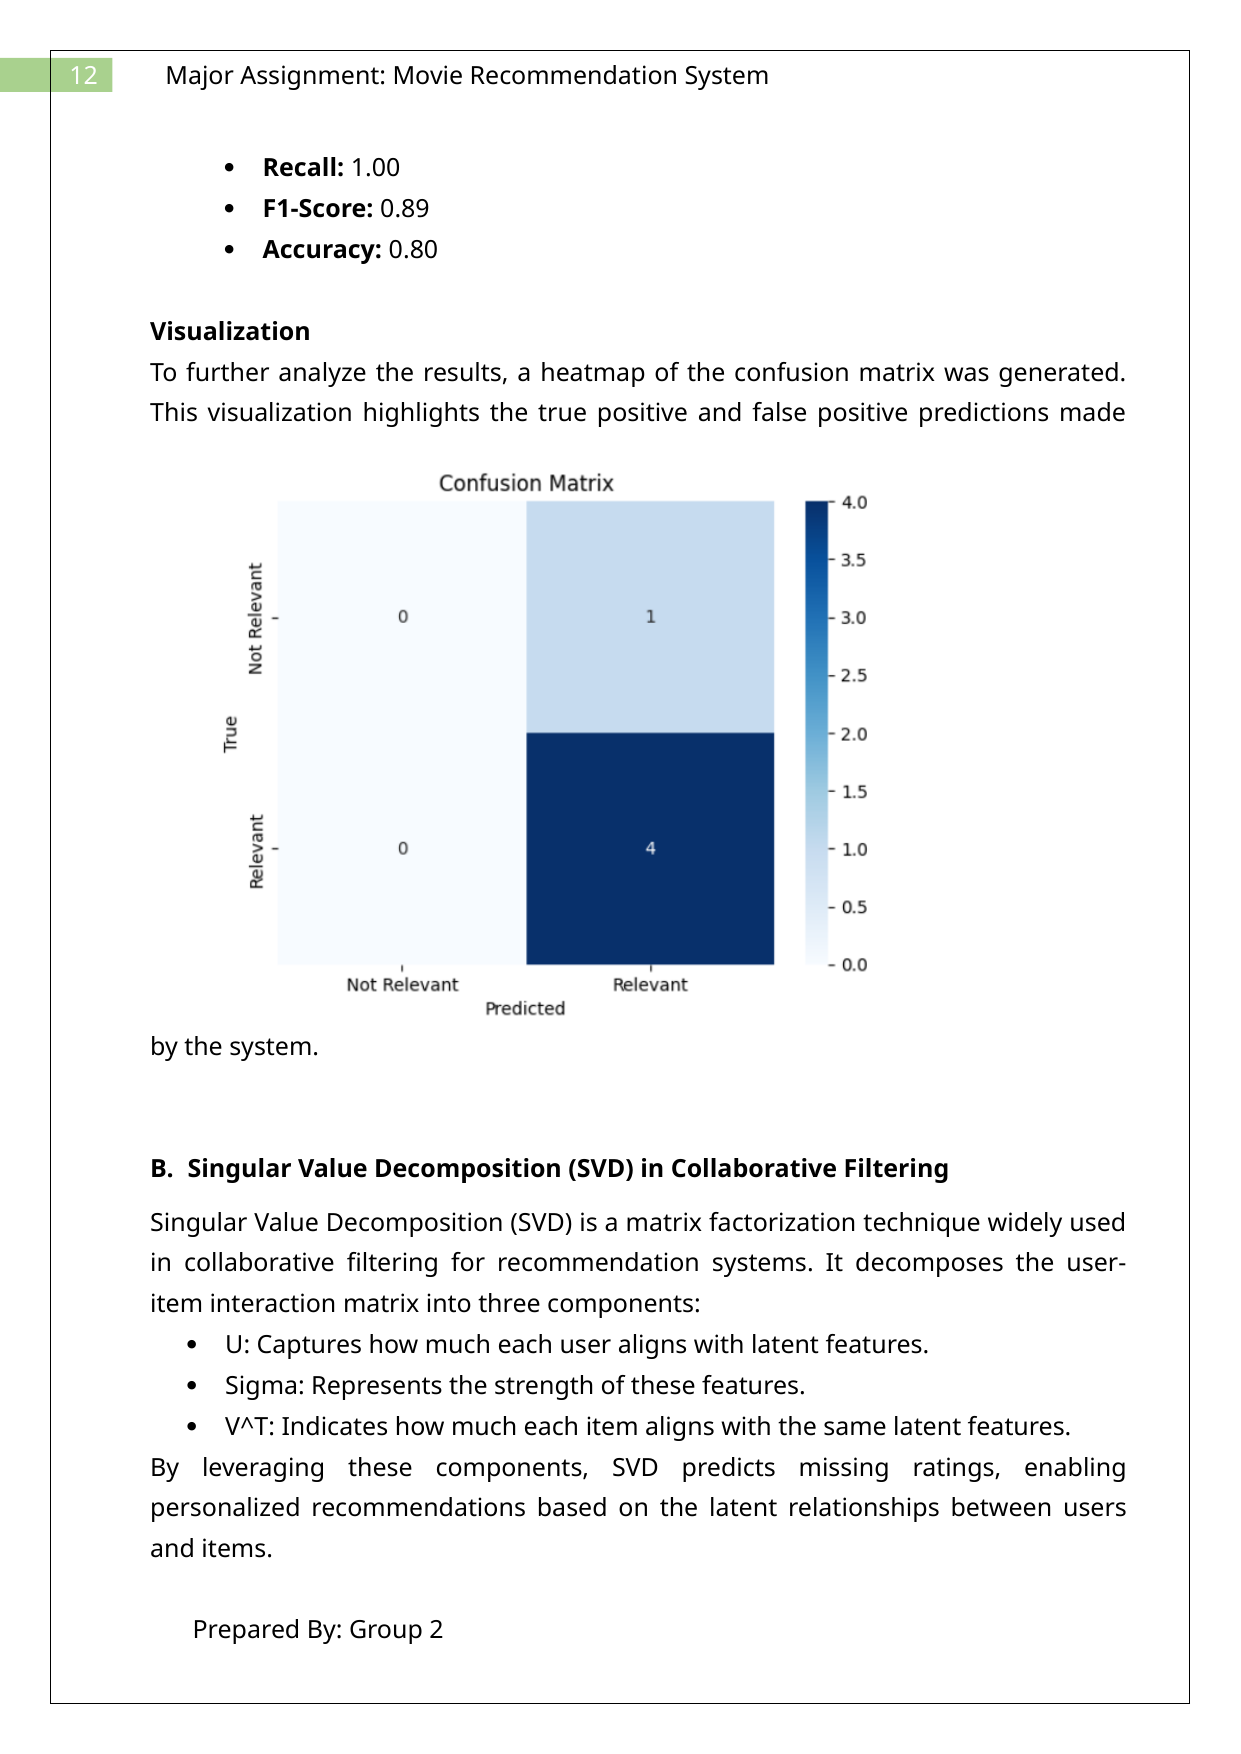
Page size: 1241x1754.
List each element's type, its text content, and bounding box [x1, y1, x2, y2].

list Accuracy: 0.80 [225, 232, 1128, 266]
text Singular Value Decomposition (SVD) is a matrix factorization technique widely used in collaborative filtering for recommendation systems. It decomposes the user-item interaction matrix into three components: [150, 1204, 1128, 1320]
list U: Captures how much each user aligns with latent features. [187, 1327, 1128, 1361]
text Visualization [150, 313, 1128, 347]
list V^T: Indicates how much each item aligns with the same latent features. [187, 1408, 1128, 1442]
list Sigma: Represents the strength of these features. [187, 1367, 1128, 1402]
subtitle Singular Value Decomposition (SVD) in Collaborative Filtering [150, 1151, 1128, 1185]
list F1-Score: 0.89 [225, 191, 1128, 225]
text By leveraging these components, SVD predicts missing ratings, enabling personalized recommendations based on the latent relationships between users and items. [150, 1449, 1128, 1565]
list Recall: 1.00 [225, 150, 1128, 184]
picture [201, 461, 917, 1029]
